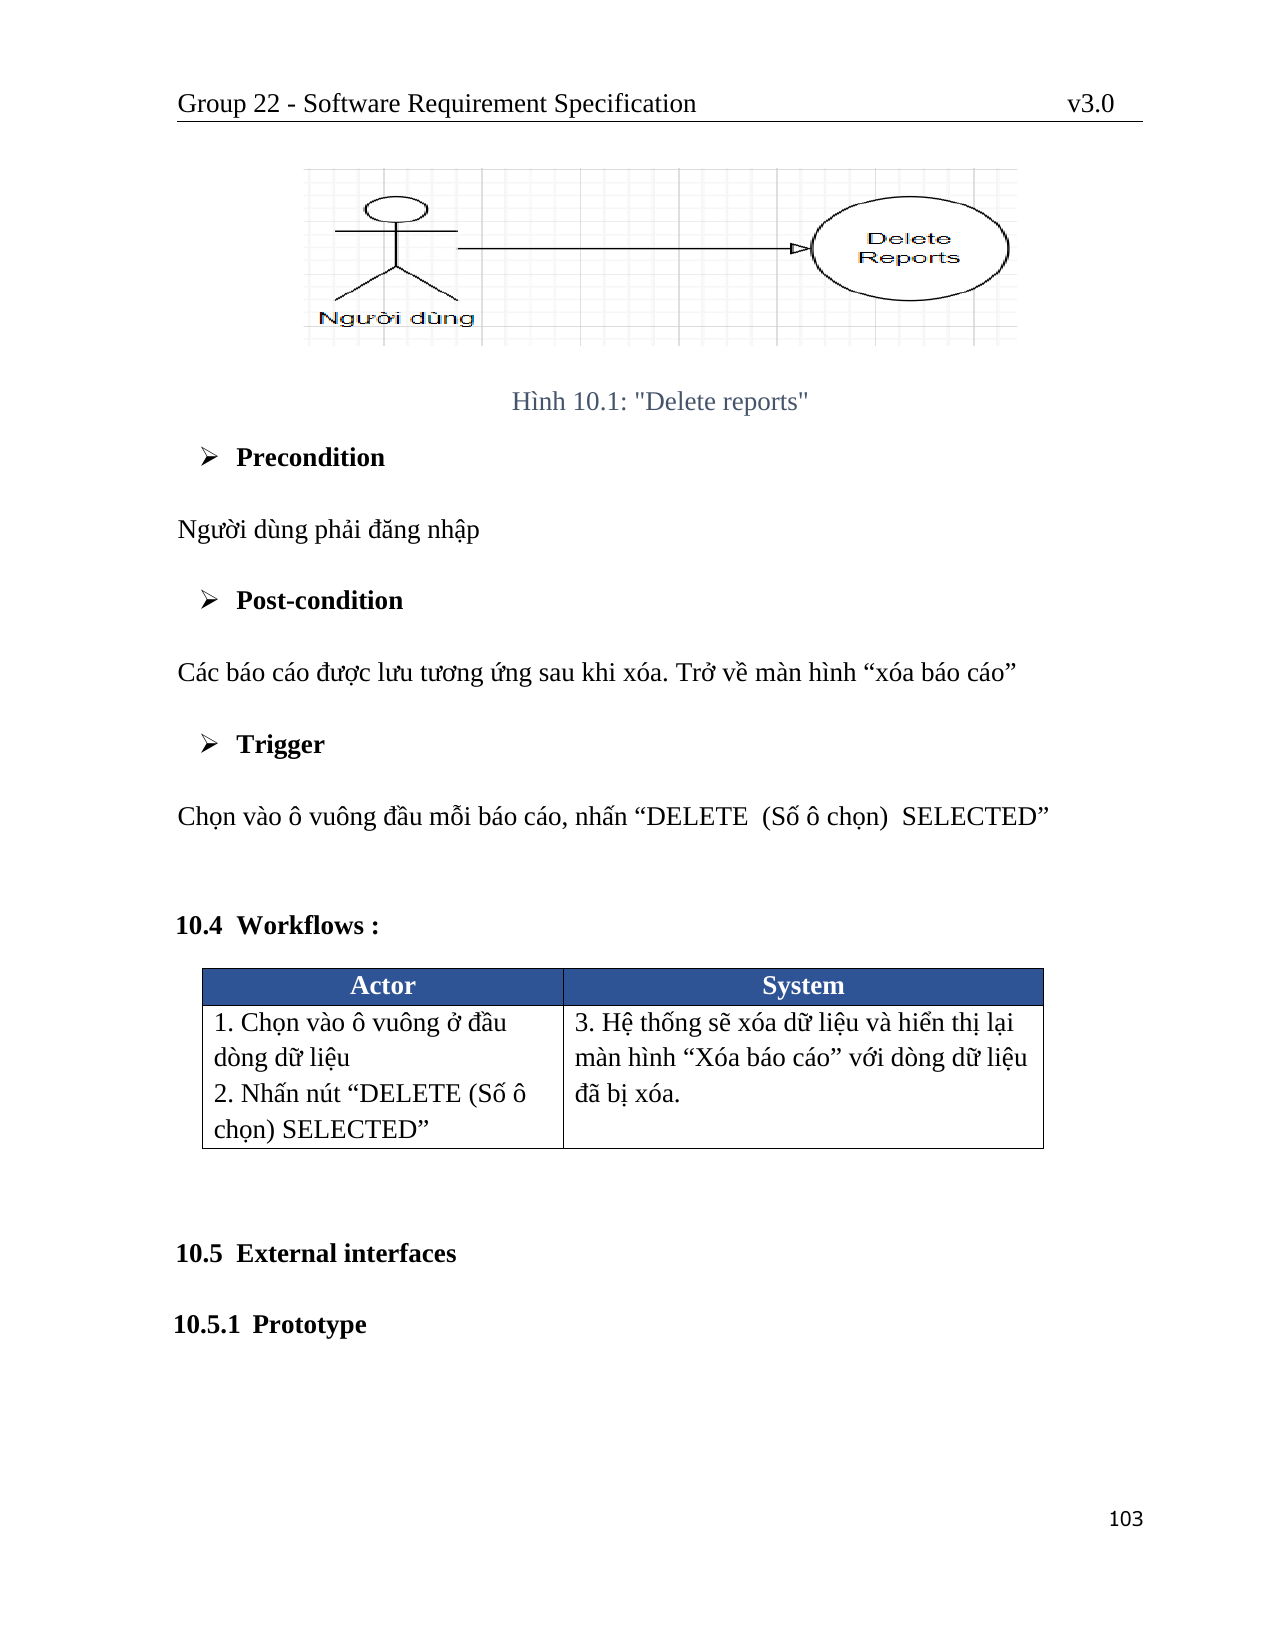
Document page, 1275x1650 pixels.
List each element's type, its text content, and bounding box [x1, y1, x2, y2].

list Precondition [199, 441, 1143, 472]
list Workflows : [199, 909, 1143, 940]
text Các báo cáo được lưu tương ứng sau khi xóa. Trở về màn hình “xóa báo cáo” [177, 656, 1143, 687]
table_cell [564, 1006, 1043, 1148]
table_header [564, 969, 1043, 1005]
list Post-condition [199, 584, 1143, 616]
picture [303, 168, 1018, 346]
text Người dùng phải đăng nhập [177, 513, 1143, 544]
list Trigger [199, 728, 1143, 759]
list Prototype [207, 1308, 1143, 1340]
text Hình 10.1: "Delete reports" [177, 385, 1143, 416]
list External interfaces [199, 1237, 1143, 1268]
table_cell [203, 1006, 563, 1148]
text Chọn vào ô vuông đầu mỗi báo cáo, nhấn “DELETE (Số ô chọn) SELECTED” [177, 800, 1143, 831]
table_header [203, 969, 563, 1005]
